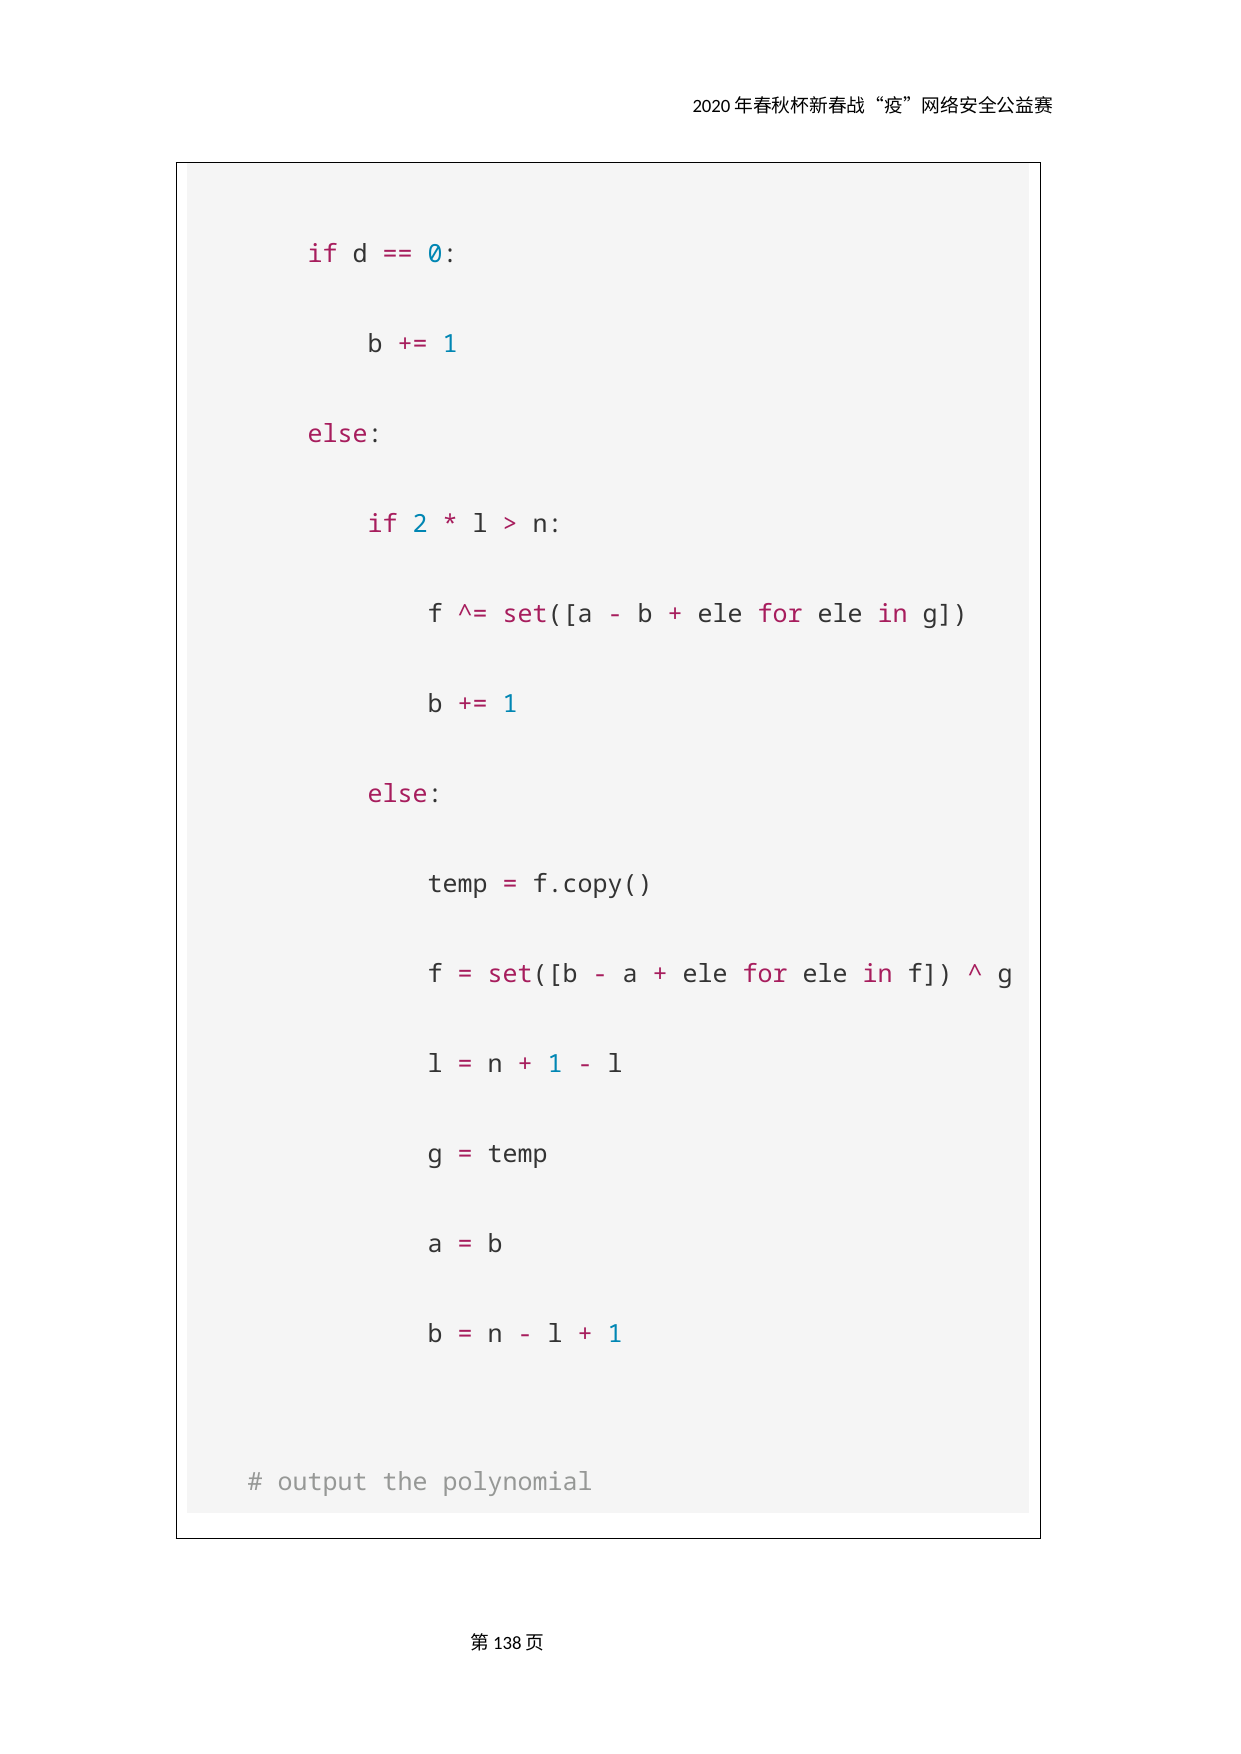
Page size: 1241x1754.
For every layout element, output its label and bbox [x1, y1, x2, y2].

table_header [177, 163, 1040, 1538]
